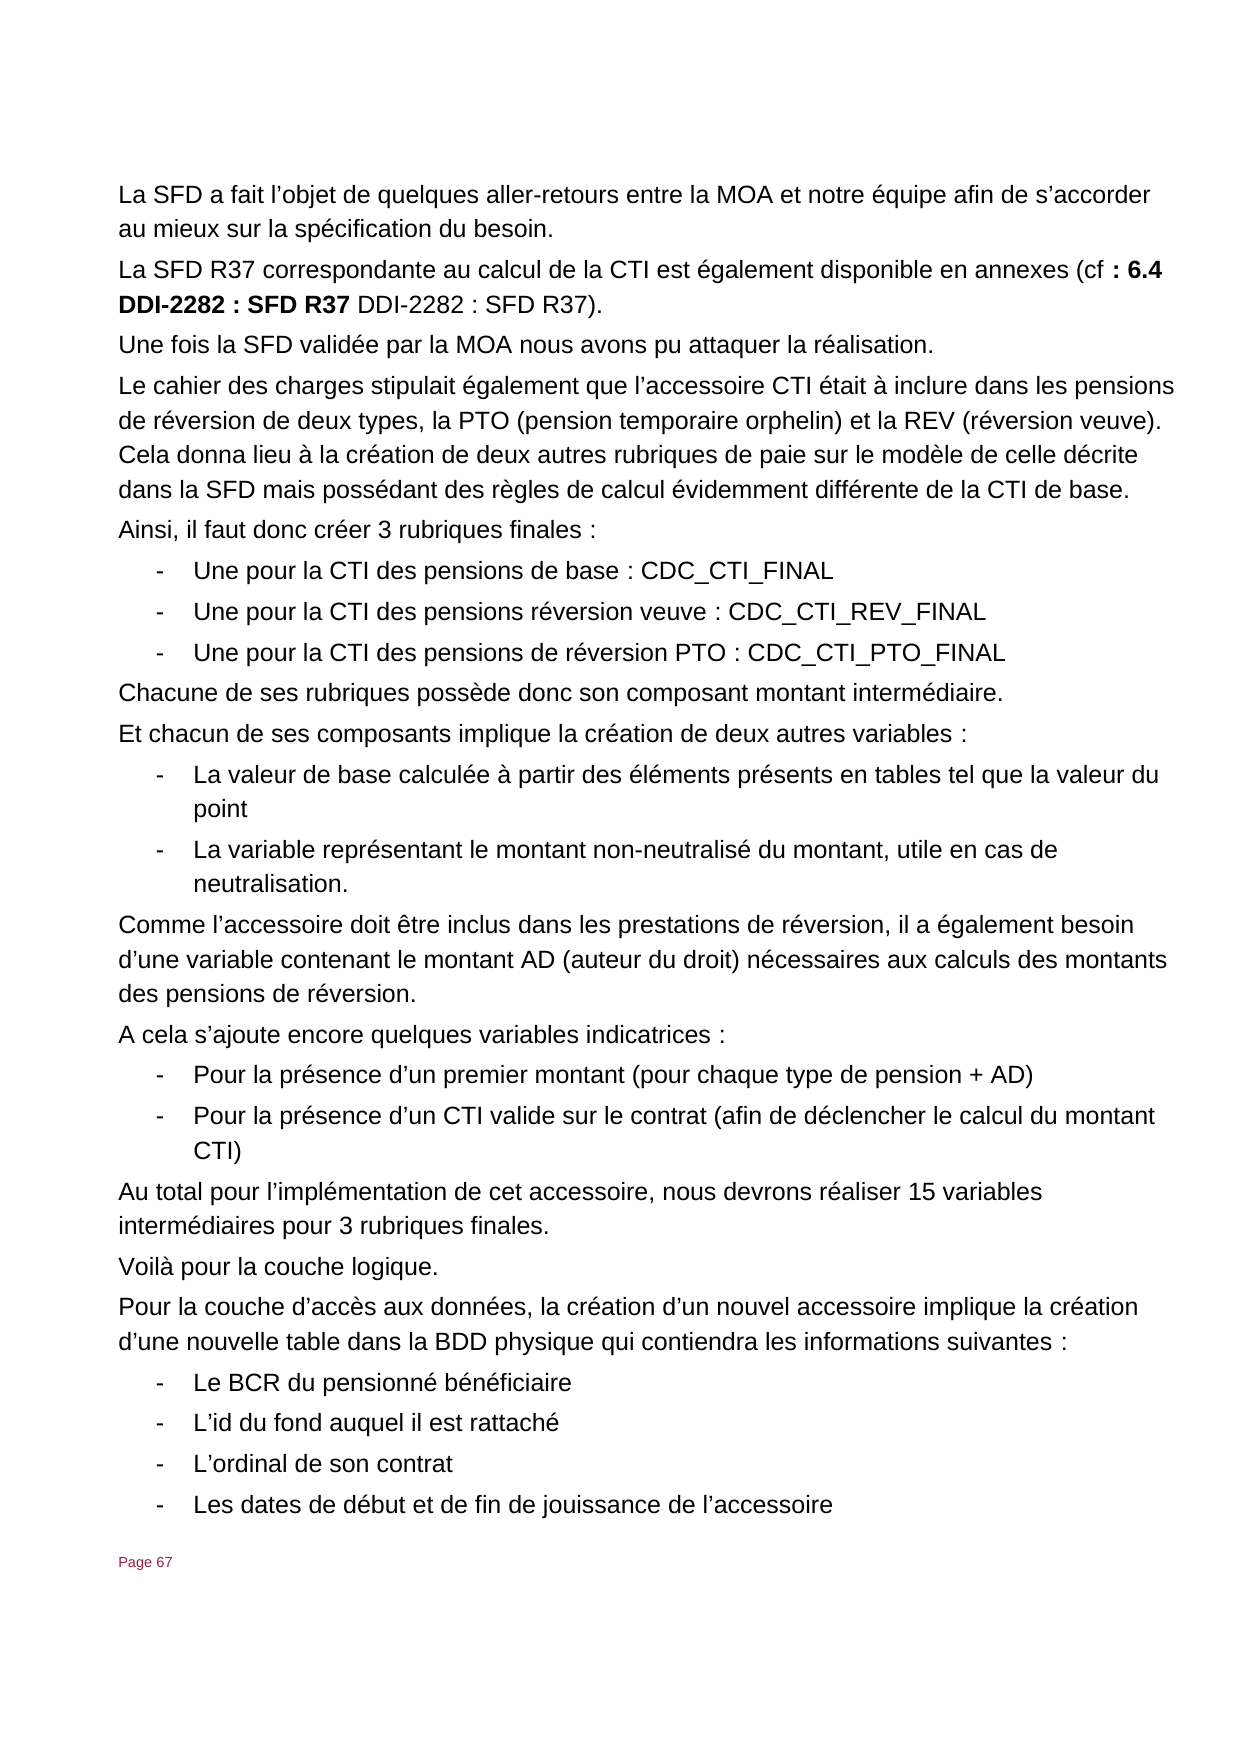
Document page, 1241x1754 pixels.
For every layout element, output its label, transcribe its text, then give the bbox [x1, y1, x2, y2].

text Le cahier des charges stipulait également que l’accessoire CTI était à inclure dans les pensions de réversion de deux types, la PTO (pension temporaire orphelin) et la REV (réversion veuve). Cela donna lieu à la création de deux autres rubriques de paie sur le modèle de celle décrite dans la SFD mais possédant des règles de calcul évidemment différente de la CTI de base. [118, 371, 1181, 503]
text Chacune de ses rubriques possède donc son composant montant intermédiaire. [118, 678, 1181, 707]
text A cela s’ajoute encore quelques variables indicatrices : [118, 1020, 1181, 1048]
text Pour la couche d’accès aux données, la création d’un nouvel accessoire implique la création d’une nouvelle table dans la BDD physique qui contiendra les informations suivantes : [118, 1292, 1181, 1356]
list L’ordinal de son contrat [156, 1449, 1181, 1478]
list Pour la présence d’un CTI valide sur le contrat (afin de déclencher le calcul du montant CTI) [156, 1101, 1181, 1164]
list Une pour la CTI des pensions réversion veuve : CDC_CTI_REV_FINAL [156, 597, 1181, 626]
text Comme l’accessoire doit être inclus dans les prestations de réversion, il a également besoin d’une variable contenant le montant AD (auteur du droit) nécessaires aux calculs des montants des pensions de réversion. [118, 910, 1181, 1008]
text La SFD R37 correspondante au calcul de la CTI est également disponible en annexes (cf : 6.4 DDI-2282 : SFD R37 DDI-2282 : SFD R37). [118, 255, 1181, 318]
list Une pour la CTI des pensions de réversion PTO : CDC_CTI_PTO_FINAL [156, 637, 1181, 666]
text La SFD a fait l’objet de quelques aller-retours entre la MOA et notre équipe afin de s’accorder au mieux sur la spécification du besoin. [118, 180, 1181, 243]
text Voilà pour la couche logique. [118, 1252, 1181, 1280]
list Les dates de début et de fin de jouissance de l’accessoire [156, 1490, 1181, 1518]
text Au total pour l’implémentation de cet accessoire, nous devrons réaliser 15 variables intermédiaires pour 3 rubriques finales. [118, 1176, 1181, 1240]
list La valeur de base calculée à partir des éléments présents en tables tel que la valeur du point [156, 760, 1181, 823]
text Ainsi, il faut donc créer 3 rubriques finales : [118, 515, 1181, 544]
list L’id du fond auquel il est rattaché [156, 1408, 1181, 1437]
text Et chacun de ses composants implique la création de deux autres variables : [118, 719, 1181, 748]
list La variable représentant le montant non-neutralisé du montant, utile en cas de neutralisation. [156, 835, 1181, 898]
list Une pour la CTI des pensions de base : CDC_CTI_FINAL [156, 556, 1181, 585]
text Une fois la SFD validée par la MOA nous avons pu attaquer la réalisation. [118, 330, 1181, 359]
list Pour la présence d’un premier montant (pour chaque type de pension + AD) [156, 1061, 1181, 1089]
list Le BCR du pensionné bénéficiaire [156, 1368, 1181, 1396]
